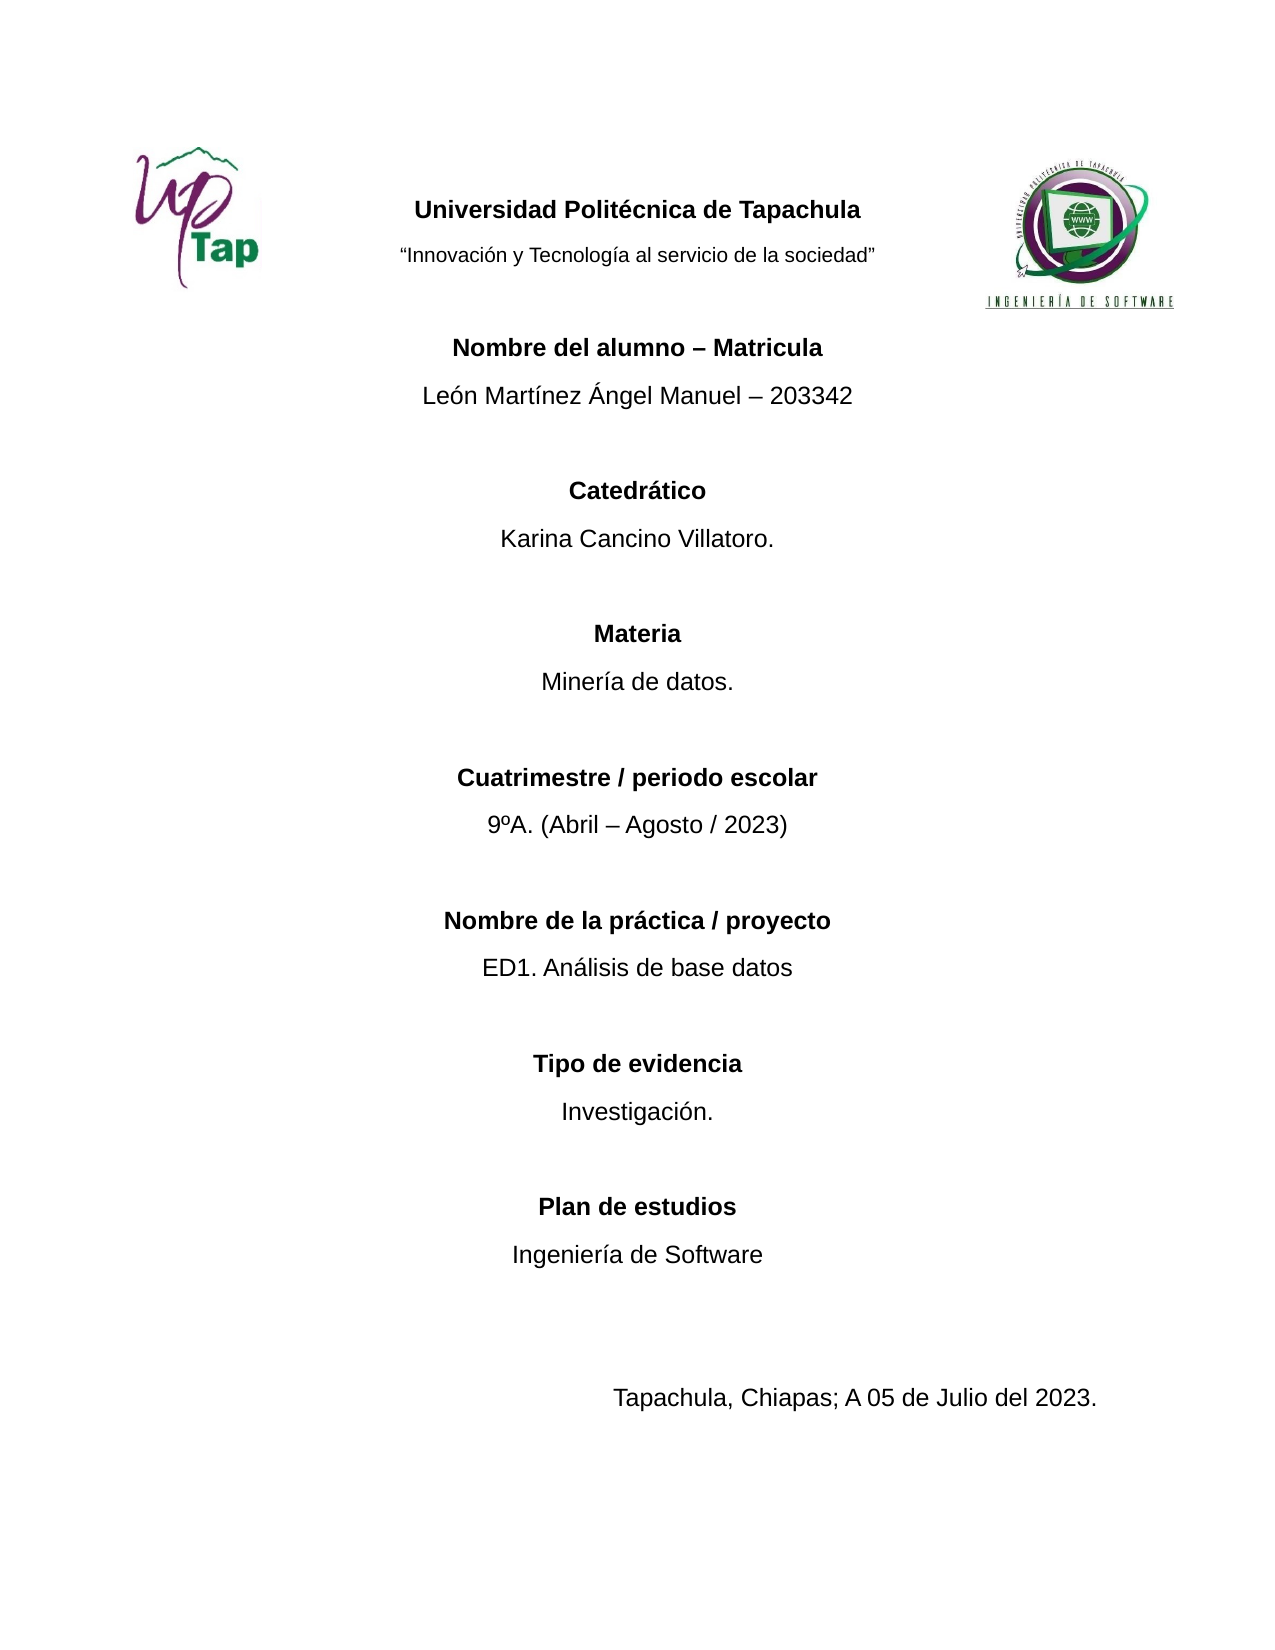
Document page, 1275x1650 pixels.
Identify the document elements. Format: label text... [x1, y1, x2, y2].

picture [122, 147, 262, 301]
text Tapachula, Chiapas; A 05 de Julio del 2023. [177, 1383, 1098, 1412]
picture [985, 158, 1174, 309]
text Cuatrimestre / periodo escolar [177, 763, 1098, 791]
text Investigación. [177, 1097, 1098, 1125]
text Catedrático [177, 476, 1098, 505]
text León Martínez Ángel Manuel – 203342 [177, 381, 1098, 410]
text ED1. Análisis de base datos [177, 953, 1098, 982]
text Nombre del alumno – Matricula [177, 333, 1098, 362]
text Ingeniería de Software [177, 1240, 1098, 1268]
text “Innovación y Tecnología al servicio de la sociedad” [262, 243, 1098, 267]
text Plan de estudios [177, 1192, 1098, 1221]
text Nombre de la práctica / proyecto [177, 906, 1098, 934]
text Tipo de evidencia [177, 1049, 1098, 1078]
text Universidad Politécnica de Tapachula [262, 195, 1098, 224]
text Karina Cancino Villatoro. [177, 524, 1098, 553]
text Materia [177, 619, 1098, 648]
text 9ºA. (Abril – Agosto / 2023) [177, 810, 1098, 839]
text Minería de datos. [177, 667, 1098, 696]
